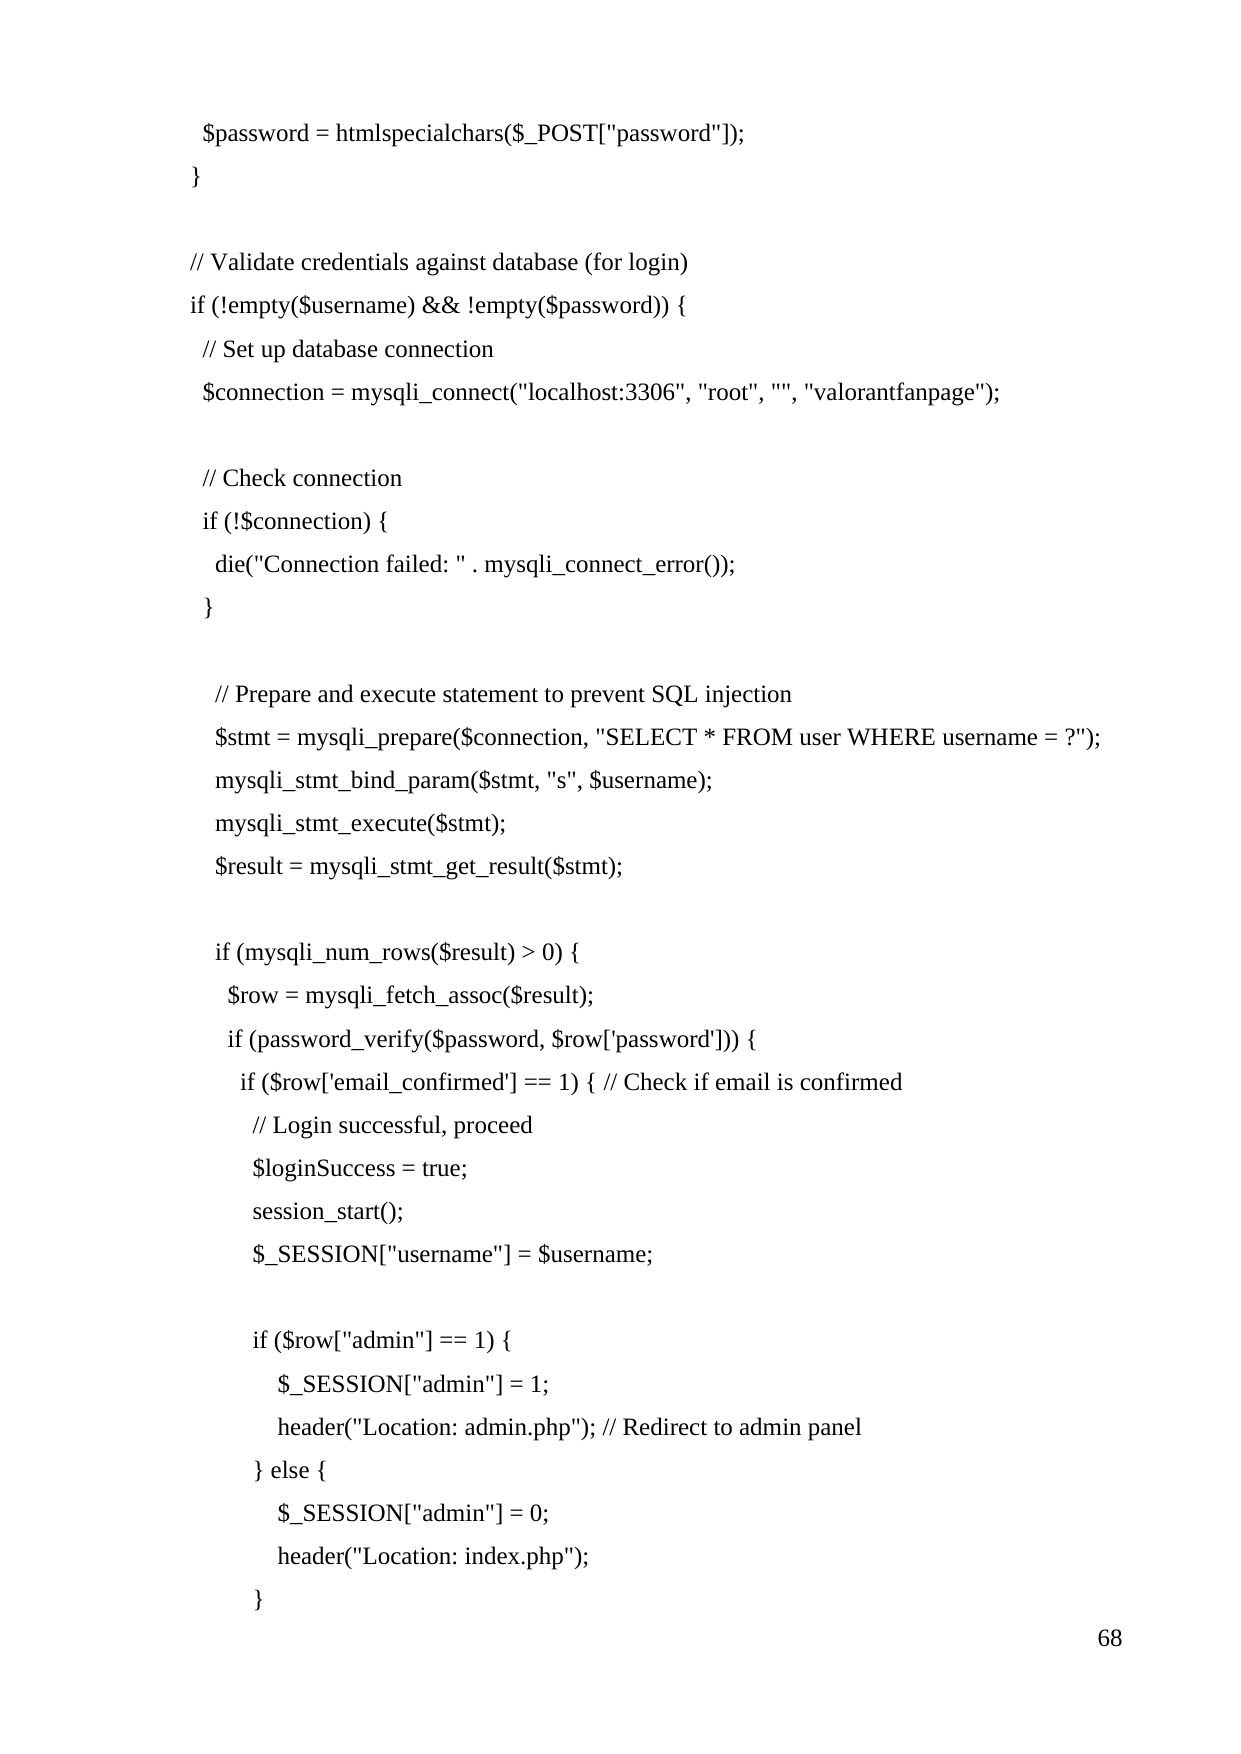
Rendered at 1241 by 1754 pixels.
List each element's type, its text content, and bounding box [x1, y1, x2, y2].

text } [177, 592, 1122, 621]
text $row = mysqli_fetch_assoc($result); [177, 981, 1122, 1009]
text $stmt = mysqli_prepare($connection, "SELECT * FROM user WHERE username = ?"); [177, 722, 1122, 751]
text $_SESSION["admin"] = 0; [177, 1498, 1122, 1527]
text $_SESSION["username"] = $username; [177, 1239, 1122, 1268]
text session_start(); [177, 1196, 1122, 1225]
text if (mysqli_num_rows($result) > 0) { [177, 937, 1122, 966]
text } [177, 1584, 1122, 1613]
text // Prepare and execute statement to prevent SQL injection [177, 679, 1122, 707]
text } [177, 161, 1122, 190]
text if (!empty($username) && !empty($password)) { [177, 291, 1122, 319]
text header("Location: admin.php"); // Redirect to admin panel [177, 1412, 1122, 1441]
text // Check connection [177, 463, 1122, 492]
text if (!$connection) { [177, 506, 1122, 535]
text // Login successful, proceed [177, 1110, 1122, 1139]
text } else { [177, 1455, 1122, 1484]
text die("Connection failed: " . mysqli_connect_error()); [177, 549, 1122, 578]
text if (password_verify($password, $row['password'])) { [177, 1024, 1122, 1052]
text if ($row['email_confirmed'] == 1) { // Check if email is confirmed [177, 1067, 1122, 1096]
text $loginSuccess = true; [177, 1153, 1122, 1182]
text $_SESSION["admin"] = 1; [177, 1369, 1122, 1397]
text mysqli_stmt_bind_param($stmt, "s", $username); [177, 765, 1122, 794]
text $result = mysqli_stmt_get_result($stmt); [177, 851, 1122, 880]
text header("Location: index.php"); [177, 1541, 1122, 1570]
text $connection = mysqli_connect("localhost:3306", "root", "", "valorantfanpage"); [177, 377, 1122, 406]
text // Set up database connection [177, 334, 1122, 362]
text mysqli_stmt_execute($stmt); [177, 808, 1122, 837]
text if ($row["admin"] == 1) { [177, 1326, 1122, 1354]
text // Validate credentials against database (for login) [177, 247, 1122, 276]
text $password = htmlspecialchars($_POST["password"]); [177, 118, 1122, 147]
